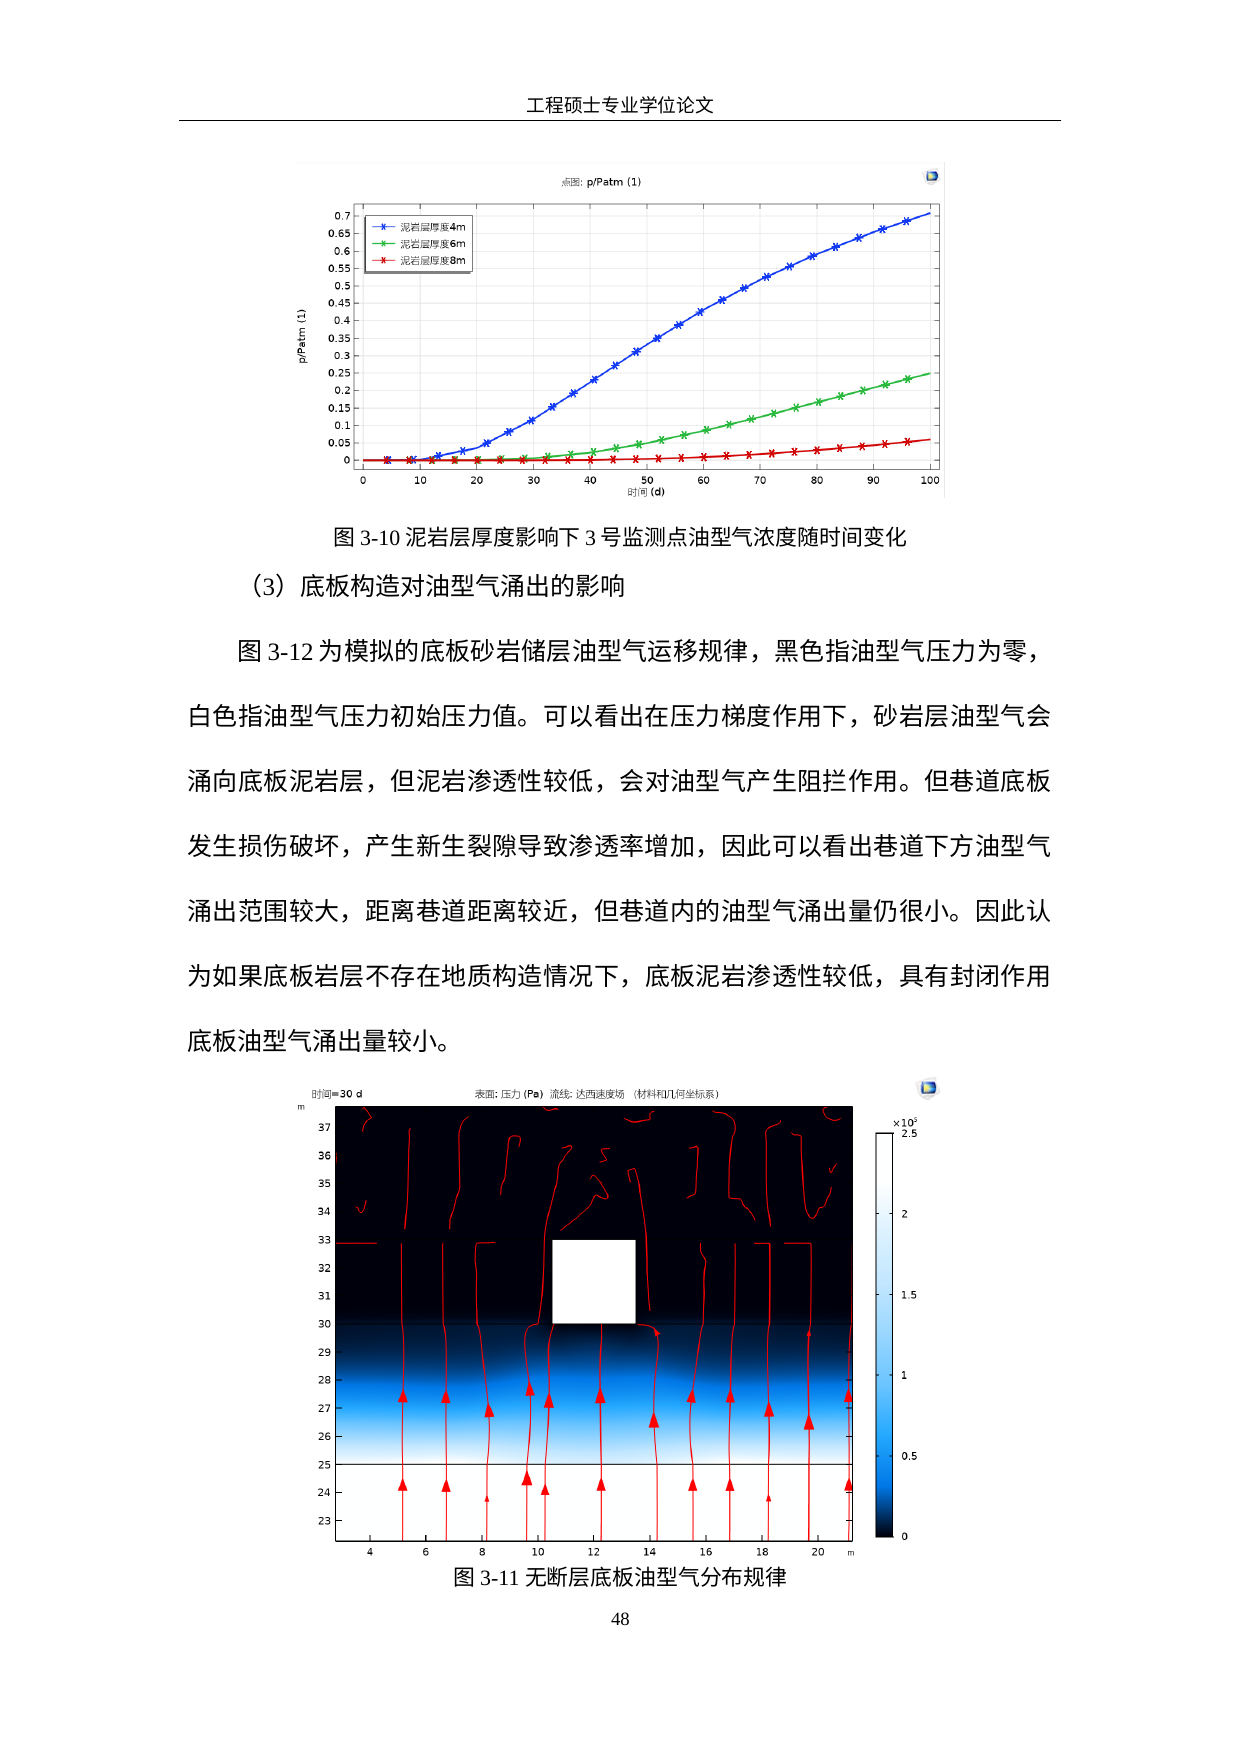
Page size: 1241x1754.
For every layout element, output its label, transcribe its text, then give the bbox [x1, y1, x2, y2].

text 图3-12为模拟的底板砂岩储层油型气运移规律，黑色指油型气压力为零，白色指油型气压力初始压力值。可以看出在压力梯度作用下，砂岩层油型气会涌向底板泥岩层，但泥岩渗透性较低，会对油型气产生阻拦作用。但巷道底板发生损伤破坏，产生新生裂隙导致渗透率增加，因此可以看出巷道下方油型气涌出范围较大，距离巷道距离较近，但巷道内的油型气涌出量仍很小。因此认为如果底板岩层不存在地质构造情况下，底板泥岩渗透性较低，具有封闭作用，底板油型气涌出量较小。 [187, 617, 1053, 1072]
text 图3-10 泥岩层厚度影响下3号监测点油型气浓度随时间变化 [187, 519, 1053, 552]
picture [295, 1072, 945, 1560]
text （3）底板构造对油型气涌出的影响 [187, 552, 1053, 617]
text 图 3-11 无断层底板油型气分布规律 [187, 1559, 1053, 1592]
picture [295, 162, 945, 498]
